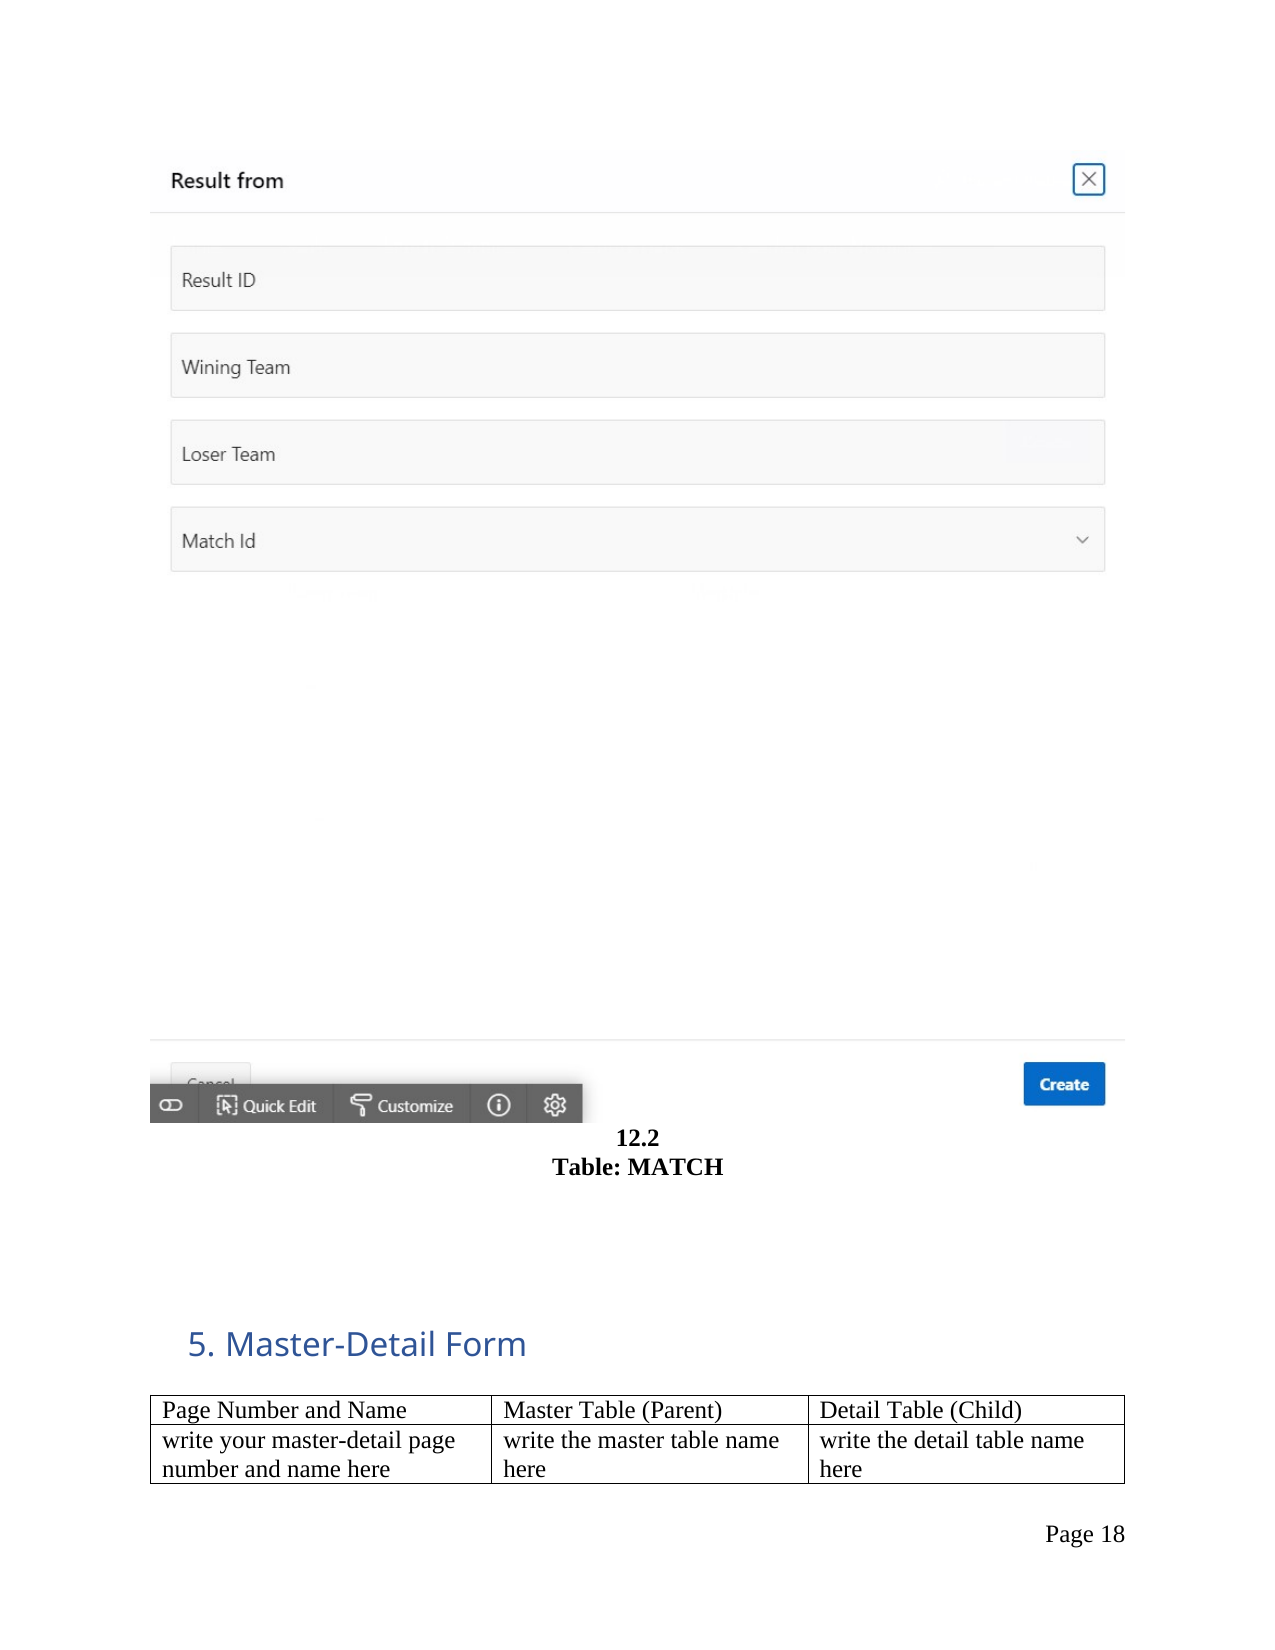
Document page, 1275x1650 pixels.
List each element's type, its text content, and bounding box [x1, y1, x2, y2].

table_cell write the master table name here [492, 1425, 808, 1483]
table_cell write your master-detail page number and name here [151, 1425, 491, 1483]
table_header Master Table (Parent) [492, 1396, 808, 1424]
table_cell write the detail table name here [809, 1425, 1124, 1483]
text Table: MATCH [150, 1152, 1125, 1180]
table_header Detail Table (Child) [809, 1396, 1124, 1424]
subtitle Master-Detail Form [187, 1320, 1125, 1366]
picture [150, 150, 1125, 1123]
table_header Page Number and Name [151, 1396, 491, 1424]
text 12.2 [150, 1123, 1125, 1152]
